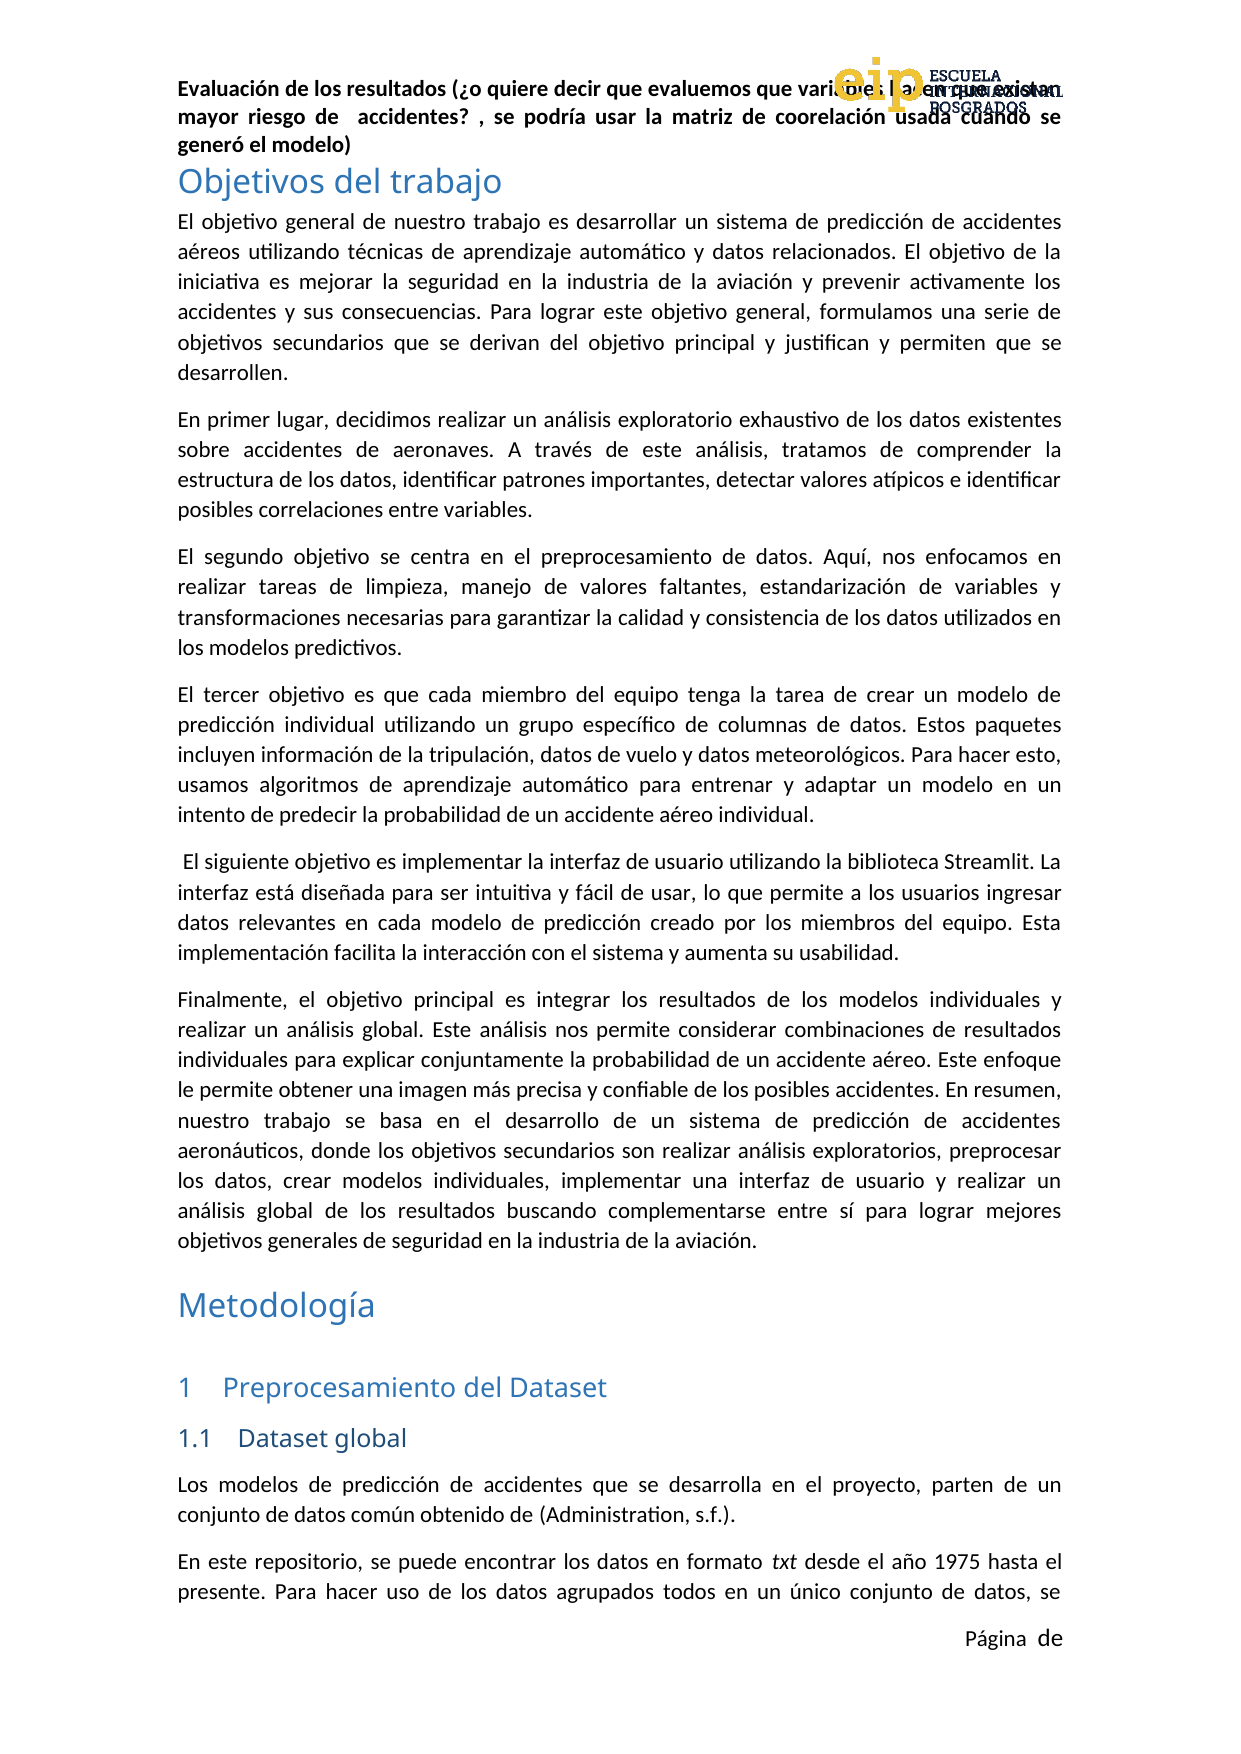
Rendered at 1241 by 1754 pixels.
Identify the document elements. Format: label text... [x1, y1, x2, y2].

subtitle Metodología [177, 1282, 1063, 1327]
text El segundo objetivo se centra en el preprocesamiento de datos. Aquí, nos enfocamos en realizar tareas de limpieza, manejo de valores faltantes, estandarización de variables y transformaciones necesarias para garantizar la calidad y consistencia de los datos utilizados en los modelos predictivos. [177, 542, 1063, 661]
subtitle Objetivos del trabajo [177, 158, 1063, 203]
picture [834, 57, 1063, 113]
text El objetivo general de nuestro trabajo es desarrollar un sistema de predicción de accidentes aéreos utilizando técnicas de aprendizaje automático y datos relacionados. El objetivo de la iniciativa es mejorar la seguridad en la industria de la aviación y prevenir activamente los accidentes y sus consecuencias. Para lograr este objetivo general, formulamos una serie de objetivos secundarios que se derivan del objetivo principal y justifican y permiten que se desarrollen. [177, 207, 1063, 386]
text Los modelos de predicción de accidentes que se desarrolla en el proyecto, parten de un conjunto de datos común obtenido de . [177, 1470, 1063, 1528]
subtitle Preprocesamiento del Dataset [177, 1368, 1063, 1405]
text El tercer objetivo es que cada miembro del equipo tenga la tarea de crear un modelo de predicción individual utilizando un grupo específico de columnas de datos. Estos paquetes incluyen información de la tripulación, datos de vuelo y datos meteorológicos. Para hacer esto, usamos algoritmos de aprendizaje automático para entrenar y adaptar un modelo en un intento de predecir la probabilidad de un accidente aéreo individual. [177, 680, 1063, 828]
text Finalmente, el objetivo principal es integrar los resultados de los modelos individuales y realizar un análisis global. Este análisis nos permite considerar combinaciones de resultados individuales para explicar conjuntamente la probabilidad de un accidente aéreo. Este enfoque le permite obtener una imagen más precisa y confiable de los posibles accidentes. En resumen, nuestro trabajo se basa en el desarrollo de un sistema de predicción de accidentes aeronáuticos, donde los objetivos secundarios son realizar análisis exploratorios, preprocesar los datos, crear modelos individuales, implementar una interfaz de usuario y realizar un análisis global de los resultados buscando complementarse entre sí para lograr mejores objetivos generales de seguridad en la industria de la aviación. [177, 985, 1063, 1254]
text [177, 1547, 1063, 1605]
text El siguiente objetivo es implementar la interfaz de usuario utilizando la biblioteca Streamlit. La interfaz está diseñada para ser intuitiva y fácil de usar, lo que permite a los usuarios ingresar datos relevantes en cada modelo de predicción creado por los miembros del equipo. Esta implementación facilita la interacción con el sistema y aumenta su usabilidad. [177, 847, 1063, 966]
text En primer lugar, decidimos realizar un análisis exploratorio exhaustivo de los datos existentes sobre accidentes de aeronaves. A través de este análisis, tratamos de comprender la estructura de los datos, identificar patrones importantes, detectar valores atípicos e identificar posibles correlaciones entre variables. [177, 405, 1063, 523]
subtitle Dataset global [177, 1421, 1063, 1454]
